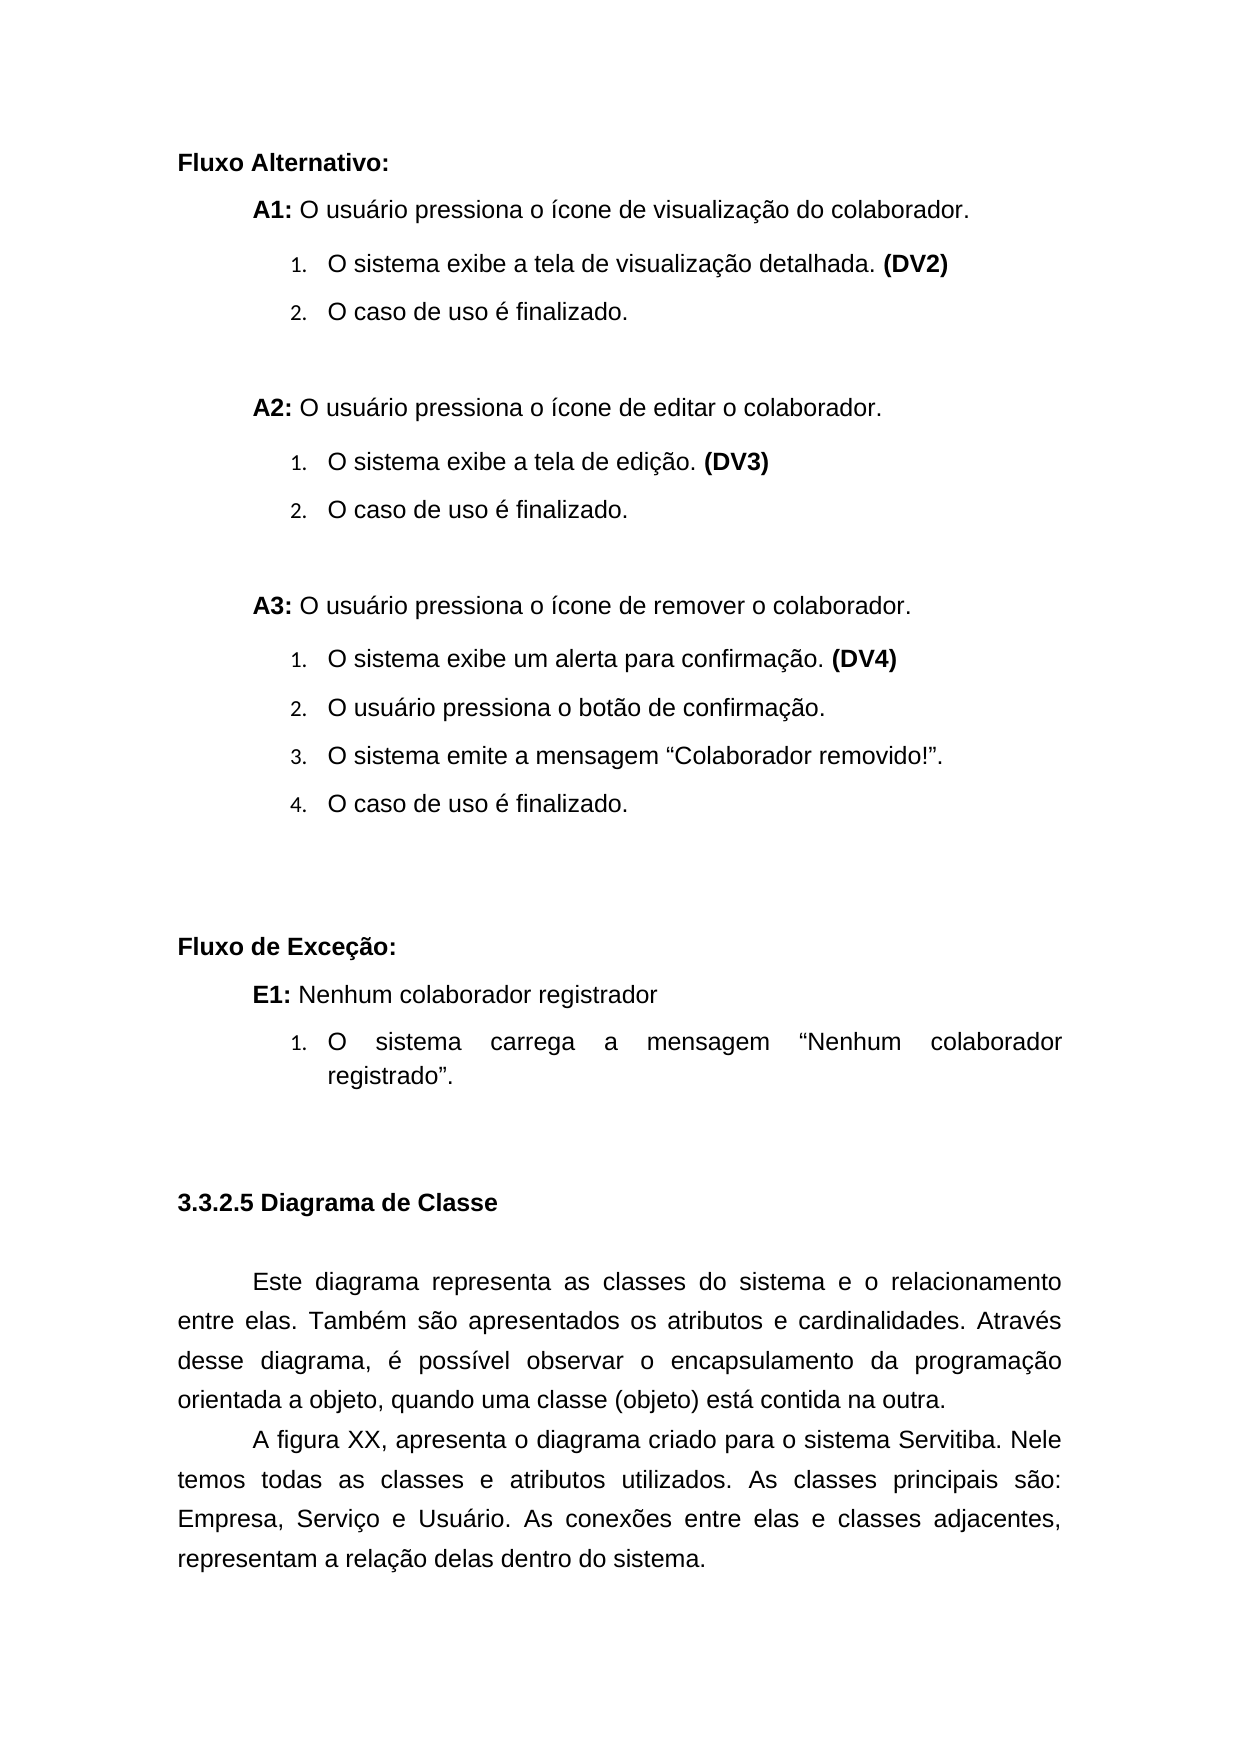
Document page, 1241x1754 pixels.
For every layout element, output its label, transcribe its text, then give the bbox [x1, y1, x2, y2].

list O sistema exibe um alerta para confirmação. (DV4) [290, 644, 1063, 674]
text A figura XX, apresenta o diagrama criado para o sistema Servitiba. Nele temos todas as classes e atributos utilizados. As classes principais são: Empresa, Serviço e Usuário. As conexões entre elas e classes adjacentes, representam a relação delas dentro do sistema. [177, 1425, 1063, 1573]
list O caso de uso é finalizado. [290, 495, 1063, 524]
list O caso de uso é finalizado. [290, 789, 1063, 818]
list O sistema emite a mensagem “Colaborador removido!”. [290, 741, 1063, 770]
list O caso de uso é finalizado. [290, 297, 1063, 326]
text E1: Nenhum colaborador registrador [177, 980, 1063, 1008]
text A3: O usuário pressiona o ícone de remover o colaborador. [177, 591, 1063, 619]
text Fluxo de Exceção: [177, 932, 1063, 961]
list O sistema exibe a tela de edição. (DV3) [290, 447, 1063, 476]
text A1: O usuário pressiona o ícone de visualização do colaborador. [177, 195, 1063, 224]
list O usuário pressiona o botão de confirmação. [290, 693, 1063, 722]
list O sistema exibe a tela de visualização detalhada. (DV2) [290, 249, 1063, 278]
text A2: O usuário pressiona o ícone de editar o colaborador. [177, 393, 1063, 422]
text Este diagrama representa as classes do sistema e o relacionamento entre elas. Também são apresentados os atributos e cardinalidades. Através desse diagrama, é possível observar o encapsulamento da programação orientada a objeto, quando uma classe (objeto) está contida na outra. [177, 1267, 1063, 1414]
list O sistema carrega a mensagem “Nenhum colaborador registrado”. [290, 1027, 1063, 1089]
text 3.3.2.5 Diagrama de Classe [177, 1188, 1063, 1216]
text Fluxo Alternativo: [177, 148, 1063, 176]
